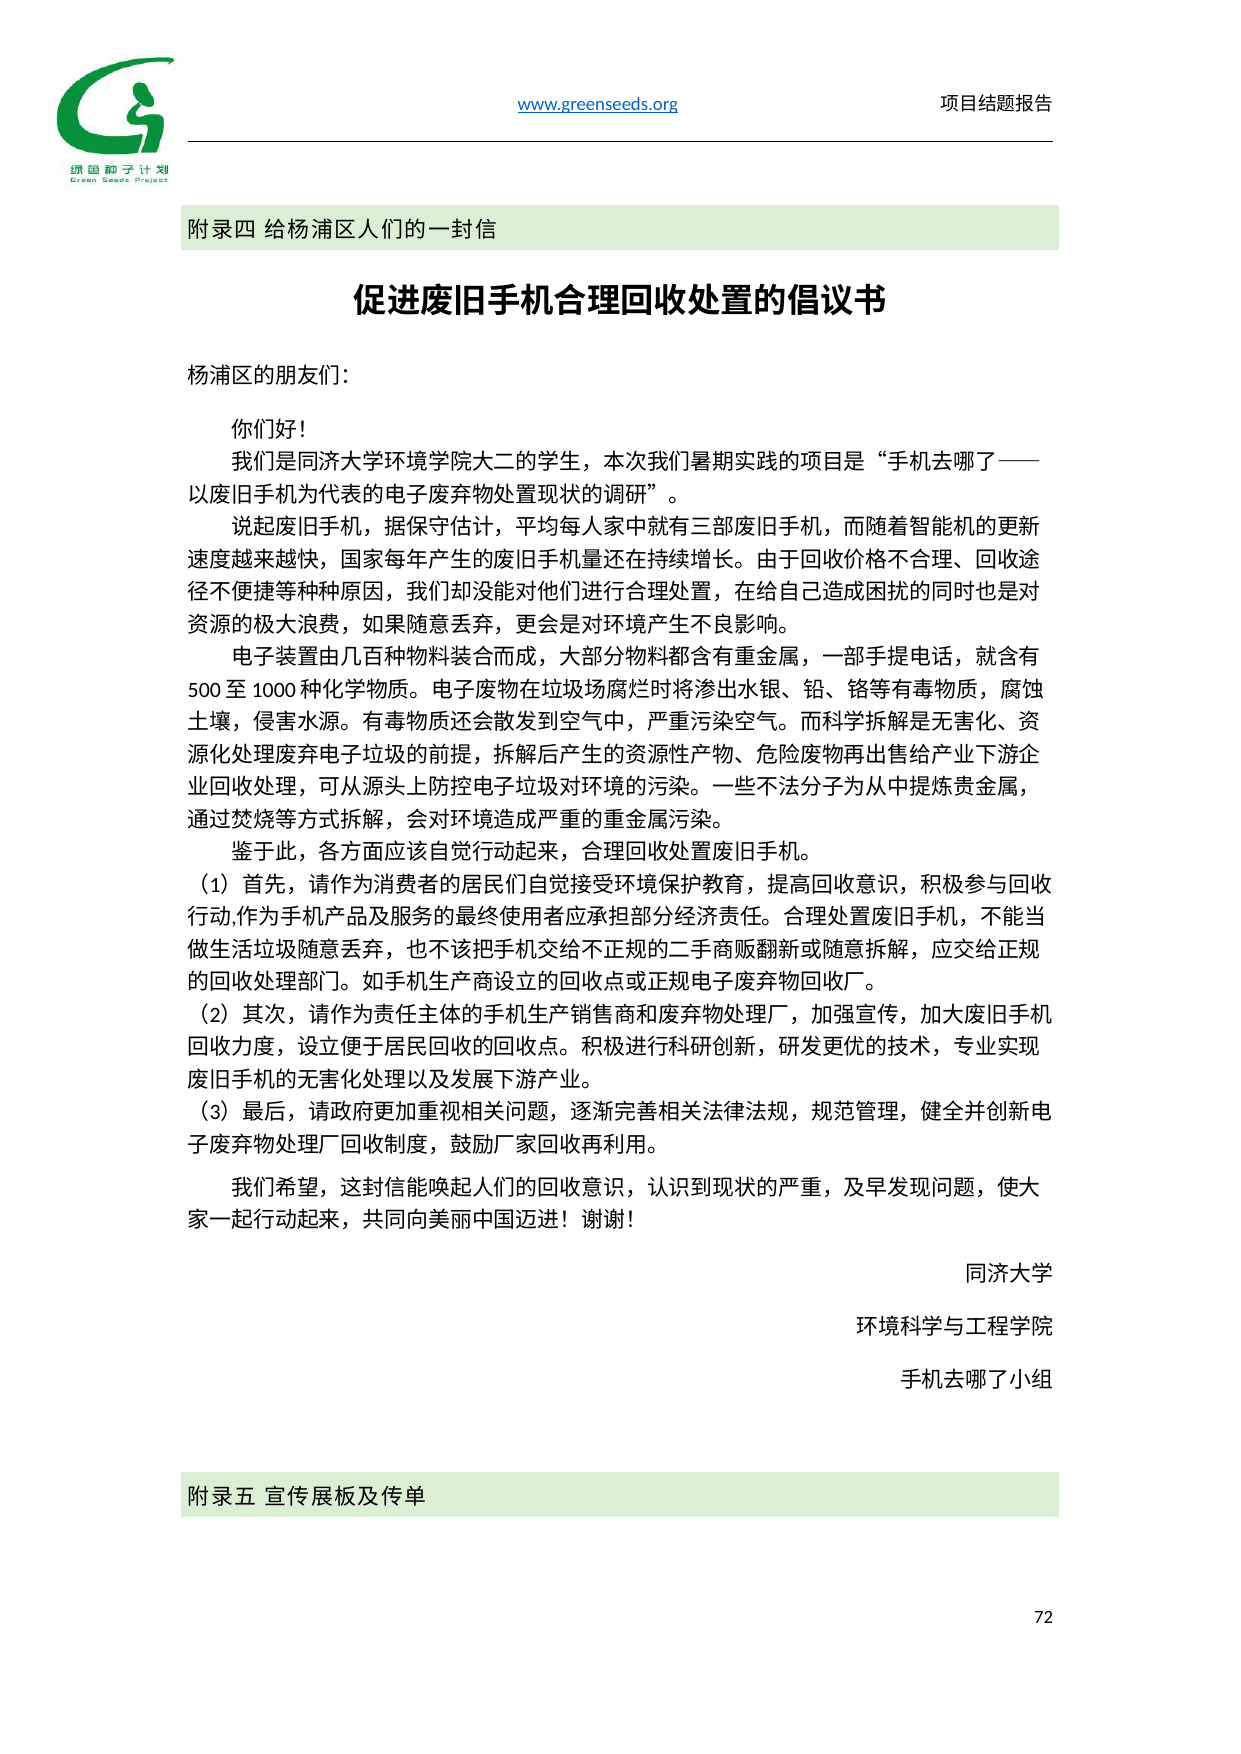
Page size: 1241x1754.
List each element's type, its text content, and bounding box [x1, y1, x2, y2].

text （3）最后，请政府更加重视相关问题，逐渐完善相关法律法规，规范管理，健全并创新电子废弃物处理厂回收制度，鼓励厂家回收再利用。 [187, 1094, 1053, 1159]
text 鉴于此，各方面应该自觉行动起来，合理回收处置废旧手机。 [187, 834, 1053, 866]
text 我们希望，这封信能唤起人们的回收意识，认识到现状的严重，及早发现问题，使大家一起行动起来，共同向美丽中国迈进！谢谢！ [187, 1169, 1053, 1234]
text 手机去哪了小组 [187, 1362, 1053, 1394]
text 说起废旧手机，据保守估计，平均每人家中就有三部废旧手机，而随着智能机的更新速度越来越快，国家每年产生的废旧手机量还在持续增长。由于回收价格不合理、回收途径不便捷等种种原因，我们却没能对他们进行合理处置，在给自己造成困扰的同时也是对资源的极大浪费，如果随意丢弃，更会是对环境产生不良影响。 [187, 509, 1053, 639]
text （1）首先，请作为消费者的居民们自觉接受环境保护教育，提高回收意识，积极参与回收行动,作为手机产品及服务的最终使用者应承担部分经济责任。合理处置废旧手机，不能当做生活垃圾随意丢弃，也不该把手机交给不正规的二手商贩翻新或随意拆解，应交给正规的回收处理部门。如手机生产商设立的回收点或正规电子废弃物回收厂。 [187, 866, 1053, 996]
text 我们是同济大学环境学院大二的学生，本次我们暑期实践的项目是“手机去哪了——以废旧手机为代表的电子废弃物处置现状的调研”。 [187, 444, 1053, 509]
text 附录四 给杨浦区人们的一封信 [188, 211, 1053, 244]
text 附录五 宣传展板及传单 [188, 1479, 1053, 1511]
picture [48, 52, 188, 187]
text 环境科学与工程学院 [187, 1308, 1053, 1341]
text 杨浦区的朋友们： [187, 358, 1053, 391]
text 同济大学 [187, 1255, 1053, 1288]
text 你们好！ [187, 411, 1053, 444]
text 电子装置由几百种物料装合而成，大部分物料都含有重金属，一部手提电话，就含有500至1000种化学物质。电子废物在垃圾场腐烂时将渗出水银、铅、铬等有毒物质，腐蚀土壤，侵害水源。有毒物质还会散发到空气中，严重污染空气。而科学拆解是无害化、资源化处理废弃电子垃圾的前提，拆解后产生的资源性产物、危险废物再出售给产业下游企业回收处理，可从源头上防控电子垃圾对环境的污染。一些不法分子为从中提炼贵金属，通过焚烧等方式拆解，会对环境造成严重的重金属污染。 [187, 639, 1053, 834]
text （2）其次，请作为责任主体的手机生产销售商和废弃物处理厂，加强宣传，加大废旧手机回收力度，设立便于居民回收的回收点。积极进行科研创新，研发更优的技术，专业实现废旧手机的无害化处理以及发展下游产业。 [187, 996, 1053, 1094]
text 促进废旧手机合理回收处置的倡议书 [187, 265, 1053, 330]
